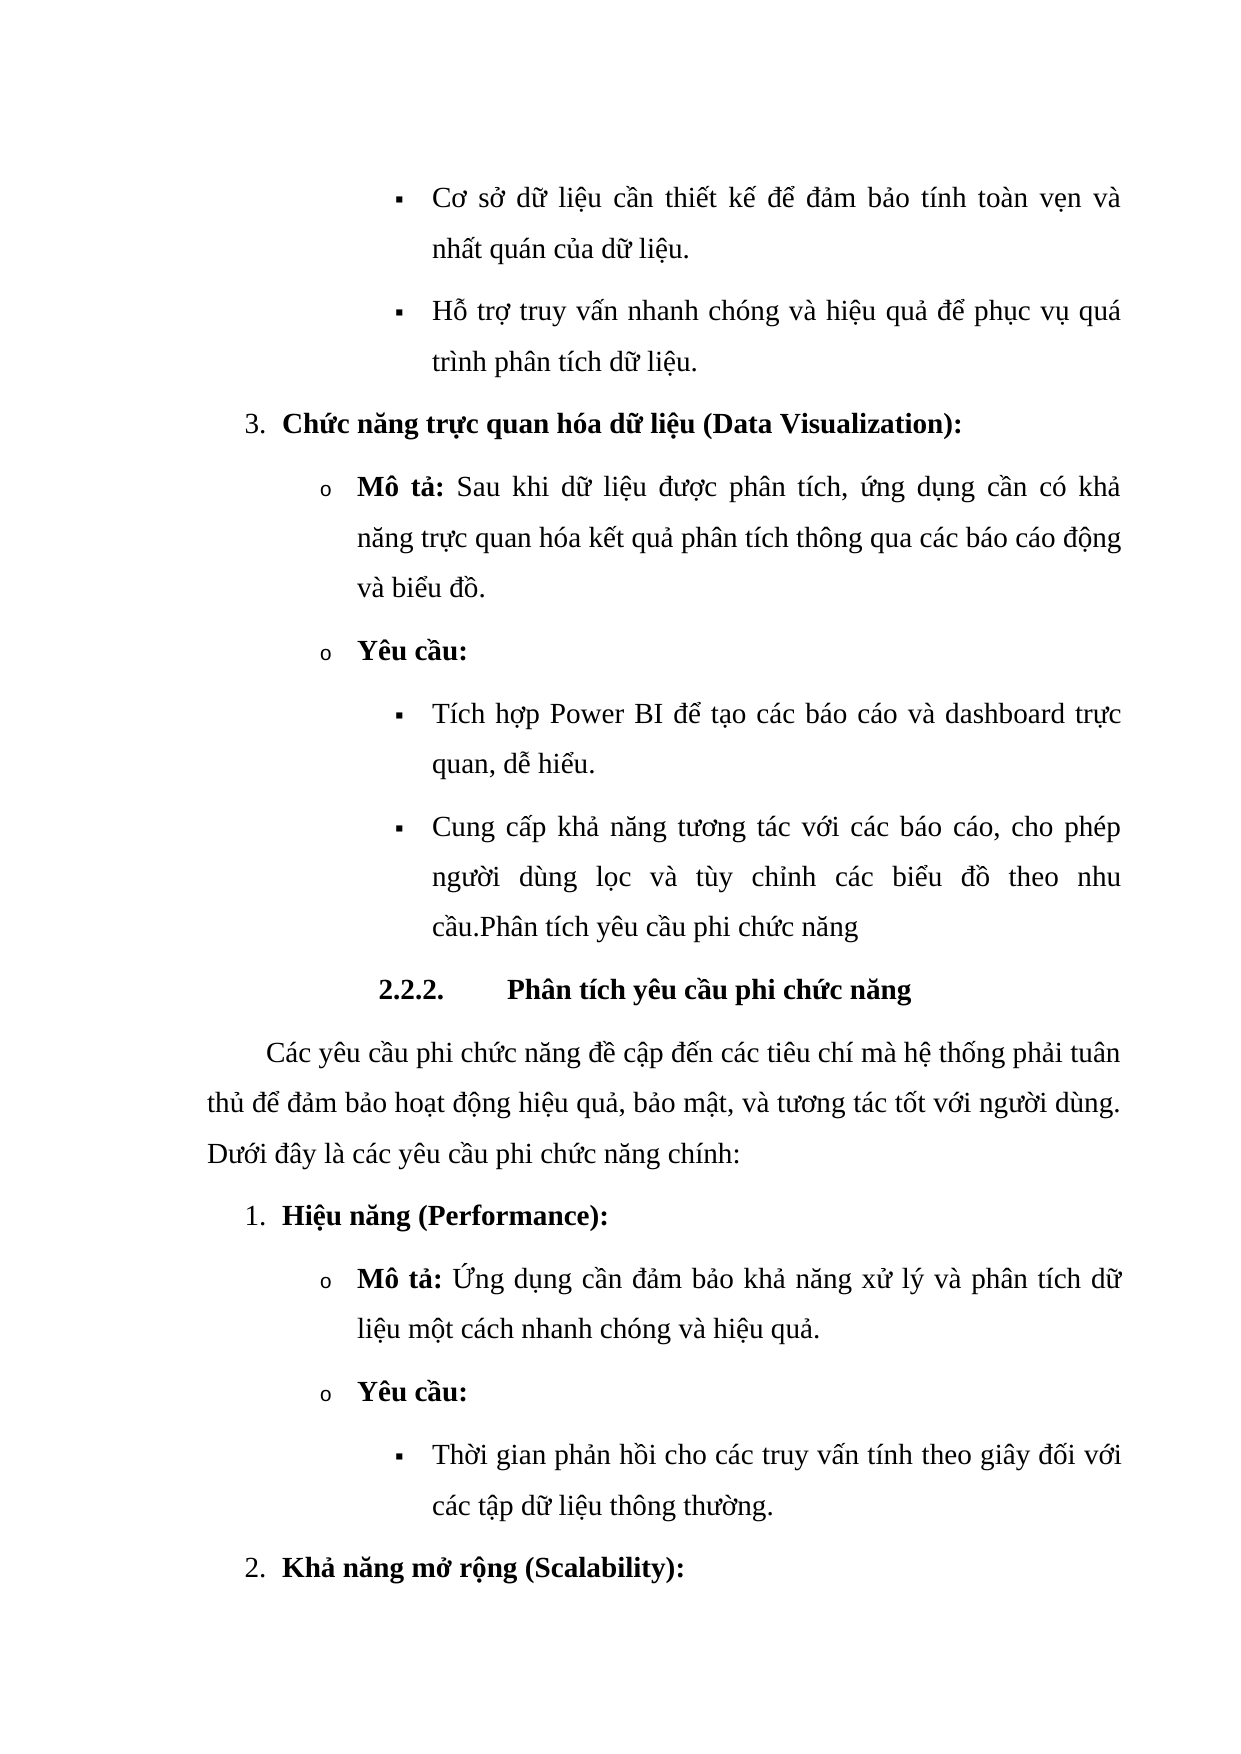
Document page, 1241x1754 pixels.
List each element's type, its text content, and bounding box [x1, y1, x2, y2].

list Thời gian phản hồi cho các truy vấn tính theo giây đối với các tập dữ liệu thông thường. [394, 1437, 1122, 1521]
list Mô tả: Ứng dụng cần đảm bảo khả năng xử lý và phân tích dữ liệu một cách nhanh chóng và hiệu quả. [319, 1261, 1122, 1345]
text Các yêu cầu phi chức năng đề cập đến các tiêu chí mà hệ thống phải tuân thủ để đảm bảo hoạt động hiệu quả, bảo mật, và tương tác tốt với người dùng. Dưới đây là các yêu cầu phi chức năng chính: [207, 1035, 1122, 1169]
list Chức năng trực quan hóa dữ liệu (Data Visualization): [244, 407, 1122, 440]
list Cơ sở dữ liệu cần thiết kế để đảm bảo tính toàn vẹn và nhất quán của dữ liệu. [394, 180, 1122, 264]
list Khả năng mở rộng (Scalability): [244, 1550, 1122, 1584]
list Yêu cầu: [319, 1374, 1122, 1408]
list Cung cấp khả năng tương tác với các báo cáo, cho phép người dùng lọc và tùy chỉnh các biểu đồ theo nhu cầu.Phân tích yêu cầu phi chức năng [394, 809, 1122, 943]
list Hỗ trợ truy vấn nhanh chóng và hiệu quả để phục vụ quá trình phân tích dữ liệu. [394, 293, 1122, 377]
list Mô tả: Sau khi dữ liệu được phân tích, ứng dụng cần có khả năng trực quan hóa kết quả phân tích thông qua các báo cáo động và biểu đồ. [319, 469, 1122, 604]
list Tích hợp Power BI để tạo các báo cáo và dashboard trực quan, dễ hiểu. [394, 696, 1122, 779]
subtitle Phân tích yêu cầu phi chức năng [319, 972, 1122, 1006]
list Hiệu năng (Performance): [244, 1198, 1122, 1232]
list Yêu cầu: [319, 633, 1122, 666]
